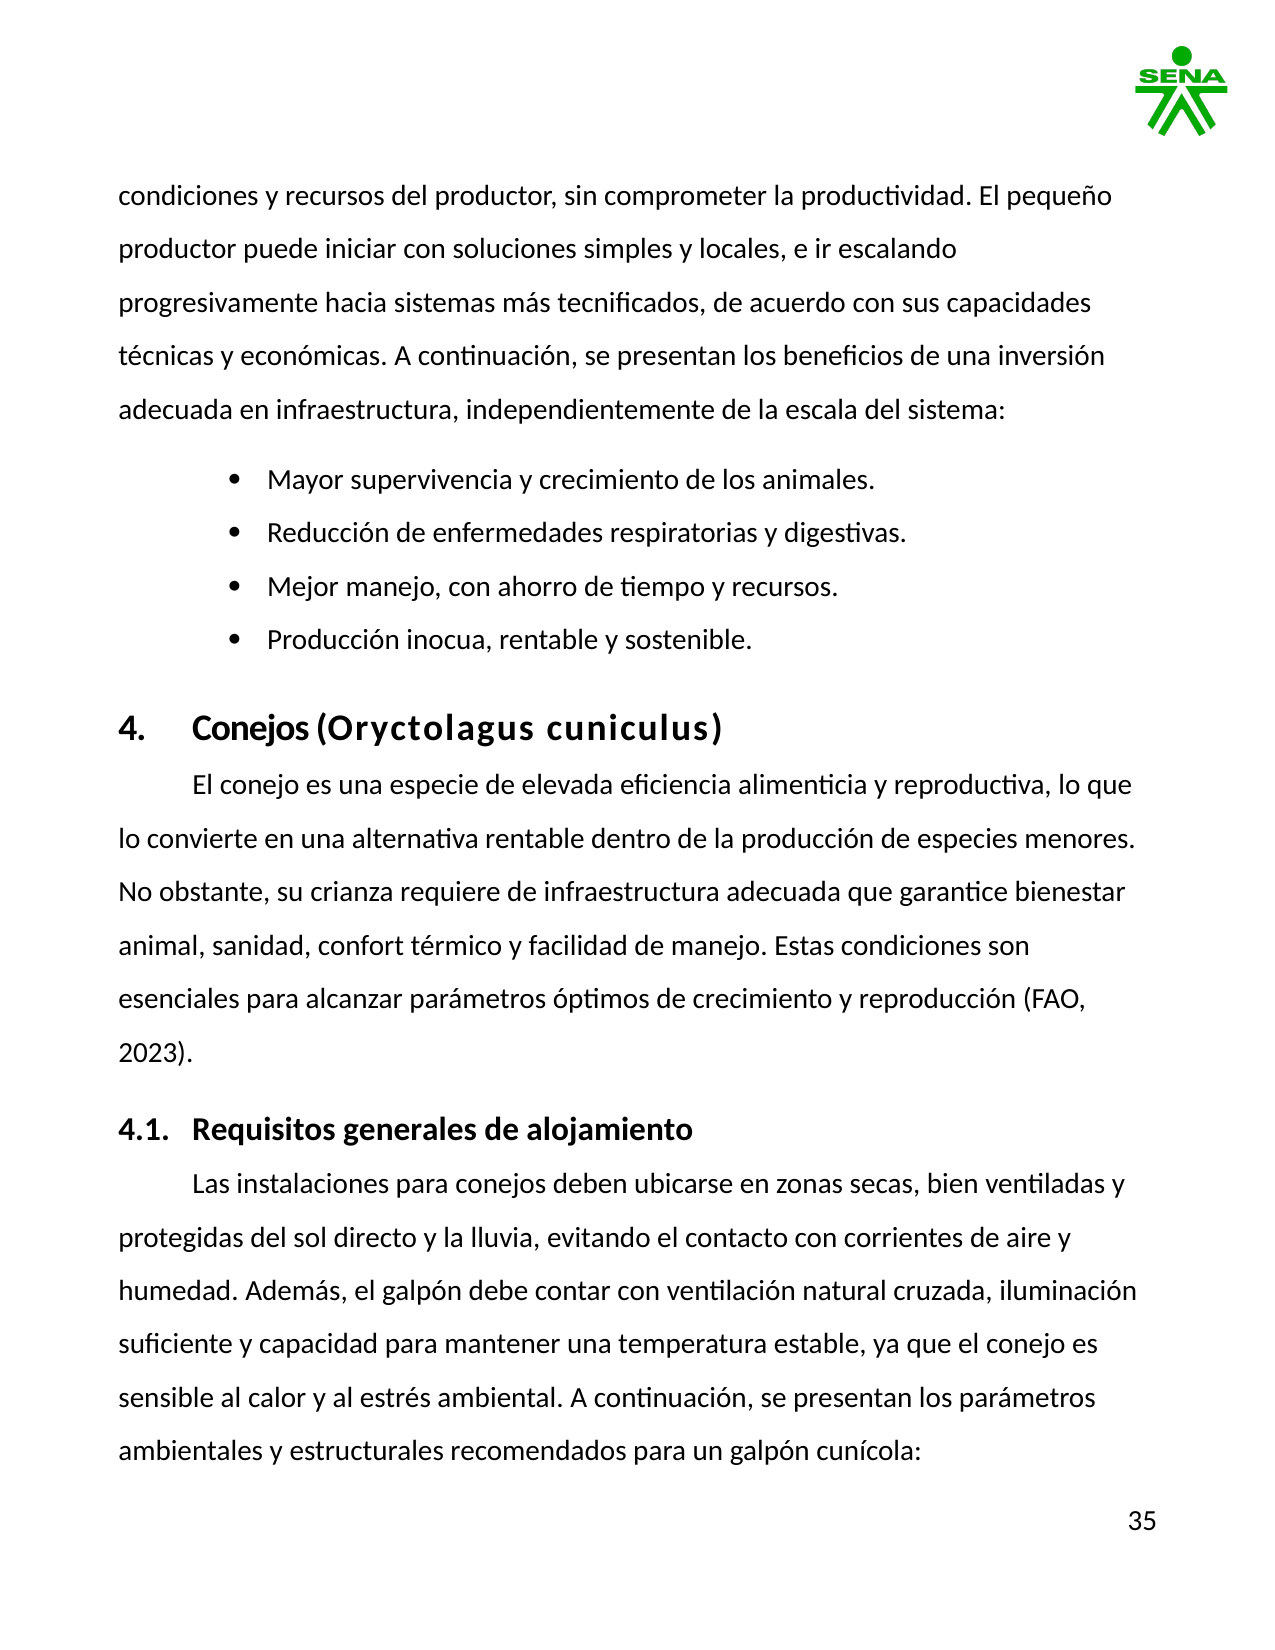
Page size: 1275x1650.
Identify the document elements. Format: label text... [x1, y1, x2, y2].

subtitle Requisitos generales de alojamiento [118, 1108, 1157, 1149]
list Reducción de enfermedades respiratorias y digestivas. [229, 514, 1157, 550]
list Producción inocua, rentable y sostenible. [229, 621, 1157, 657]
list Mayor supervivencia y crecimiento de los animales. [229, 461, 1157, 497]
picture [1135, 46, 1228, 136]
subtitle Conejos (Oryctolagus cuniculus) [118, 704, 1157, 750]
list Mejor manejo, con ahorro de tiempo y recursos. [229, 568, 1157, 603]
text Las instalaciones para conejos deben ubicarse en zonas secas, bien ventiladas y protegidas del sol directo y la lluvia, evitando el contacto con corrientes de aire y humedad. Además, el galpón debe contar con ventilación natural cruzada, iluminación suficiente y capacidad para mantener una temperatura estable, ya que el conejo es sensible al calor y al estrés ambiental. A continuación, se presentan los parámetros ambientales y estructurales recomendados para un galpón cunícola: [118, 1165, 1157, 1468]
text El conejo es una especie de elevada eficiencia alimenticia y reproductiva, lo que lo convierte en una alternativa rentable dentro de la producción de especies menores. No obstante, su crianza requiere de infraestructura adecuada que garantice bienestar animal, sanidad, confort térmico y facilidad de manejo. Estas condiciones son esenciales para alcanzar parámetros óptimos de crecimiento y reproducción (FAO, 2023). [118, 766, 1157, 1069]
